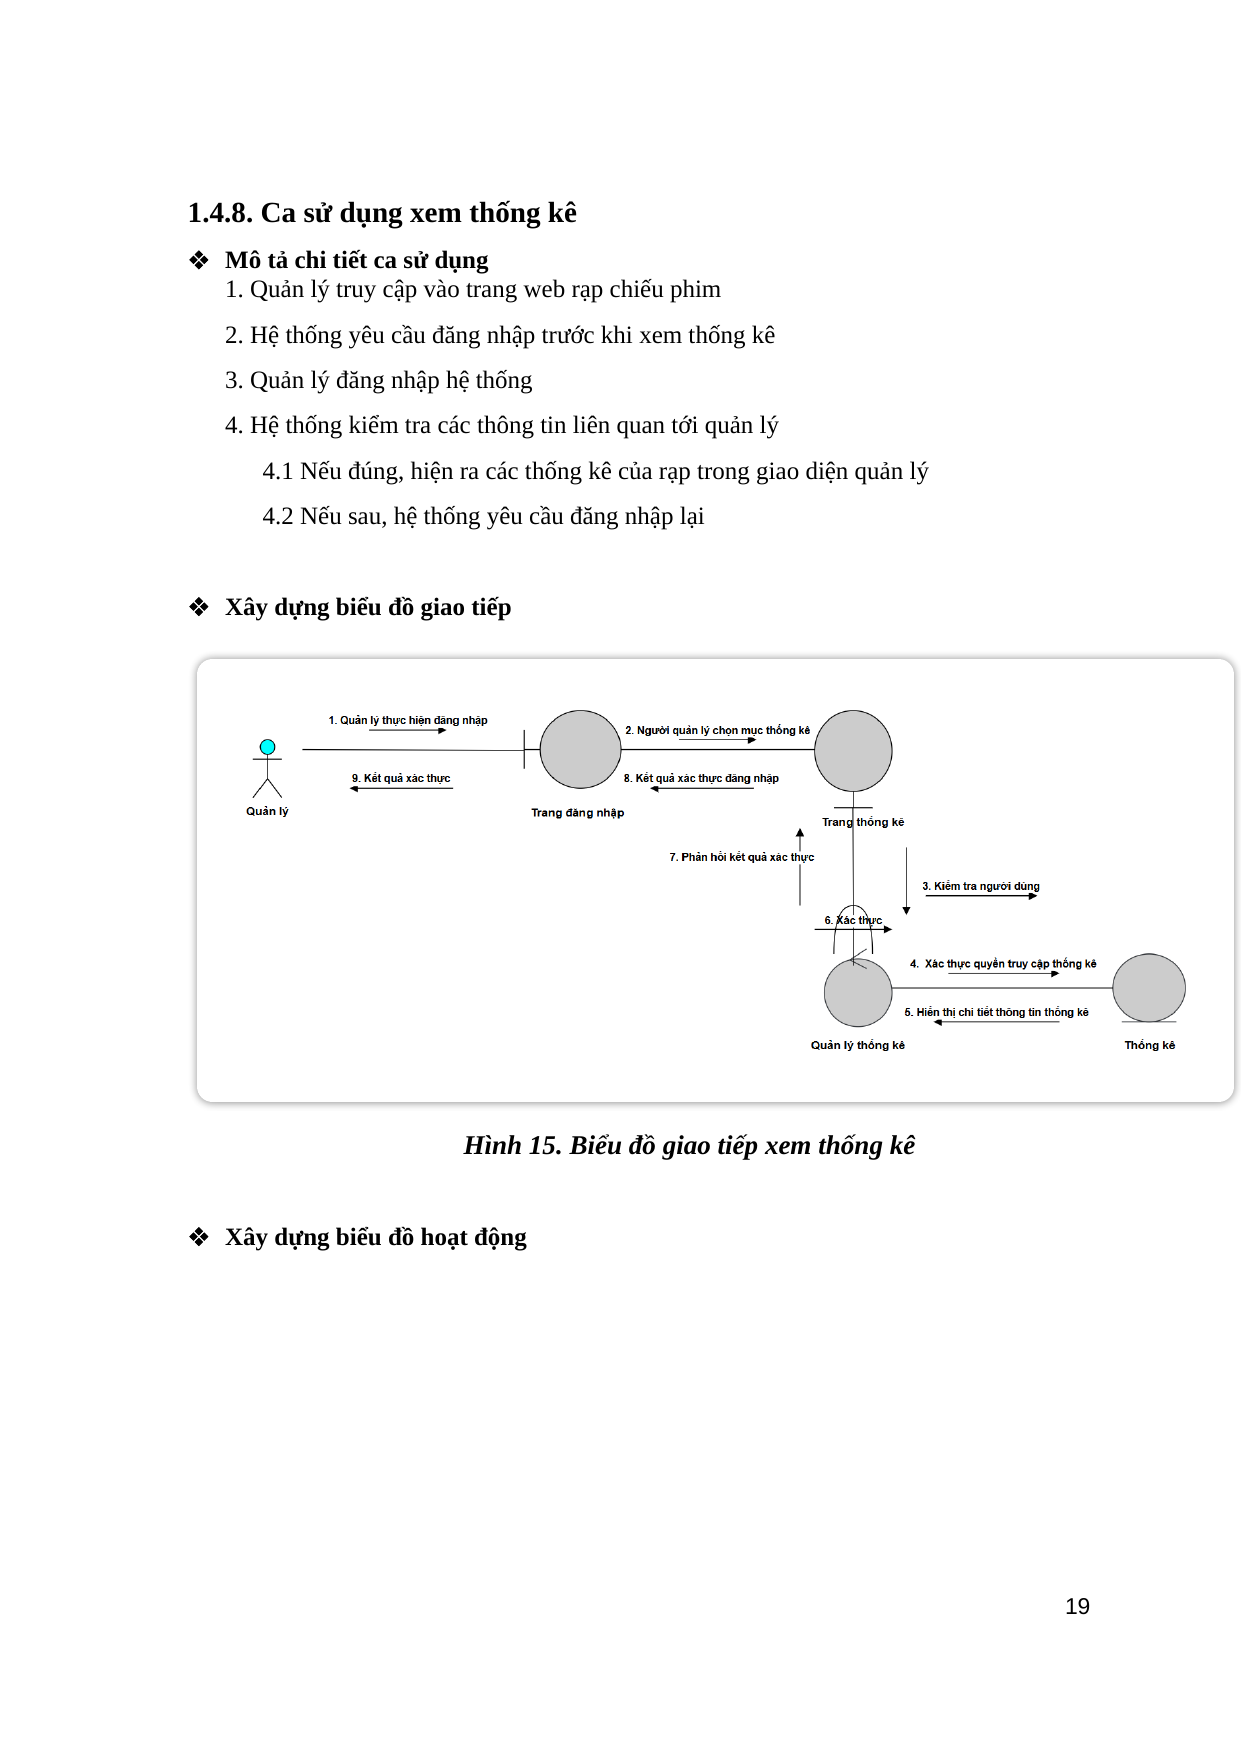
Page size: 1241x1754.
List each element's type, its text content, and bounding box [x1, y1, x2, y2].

text 1. Quản lý truy cập vào trang web rạp chiếu phim [225, 274, 1090, 303]
text Hình 15. Biểu đồ giao tiếp xem thống kê [291, 1129, 1090, 1160]
picture [228, 690, 1203, 1071]
list Mô tả chi tiết ca sử dụng [187, 246, 1090, 274]
text 4.1 Nếu đúng, hiện ra các thống kê của rạp trong giao diện quản lý [225, 456, 1090, 485]
text 4. Hệ thống kiểm tra các thông tin liên quan tới quản lý [225, 411, 1090, 439]
list Xây dựng biểu đồ hoạt động [187, 1222, 1090, 1251]
text 2. Hệ thống yêu cầu đăng nhập trước khi xem thống kê [225, 320, 1090, 348]
text 4.2 Nếu sau, hệ thống yêu cầu đăng nhập lại [225, 501, 1090, 530]
list Xây dựng biểu đồ giao tiếp [187, 592, 1090, 621]
text 3. Quản lý đăng nhập hệ thống [225, 365, 1090, 394]
text 1.4.8. Ca sử dụng xem thống kê [150, 195, 1090, 229]
